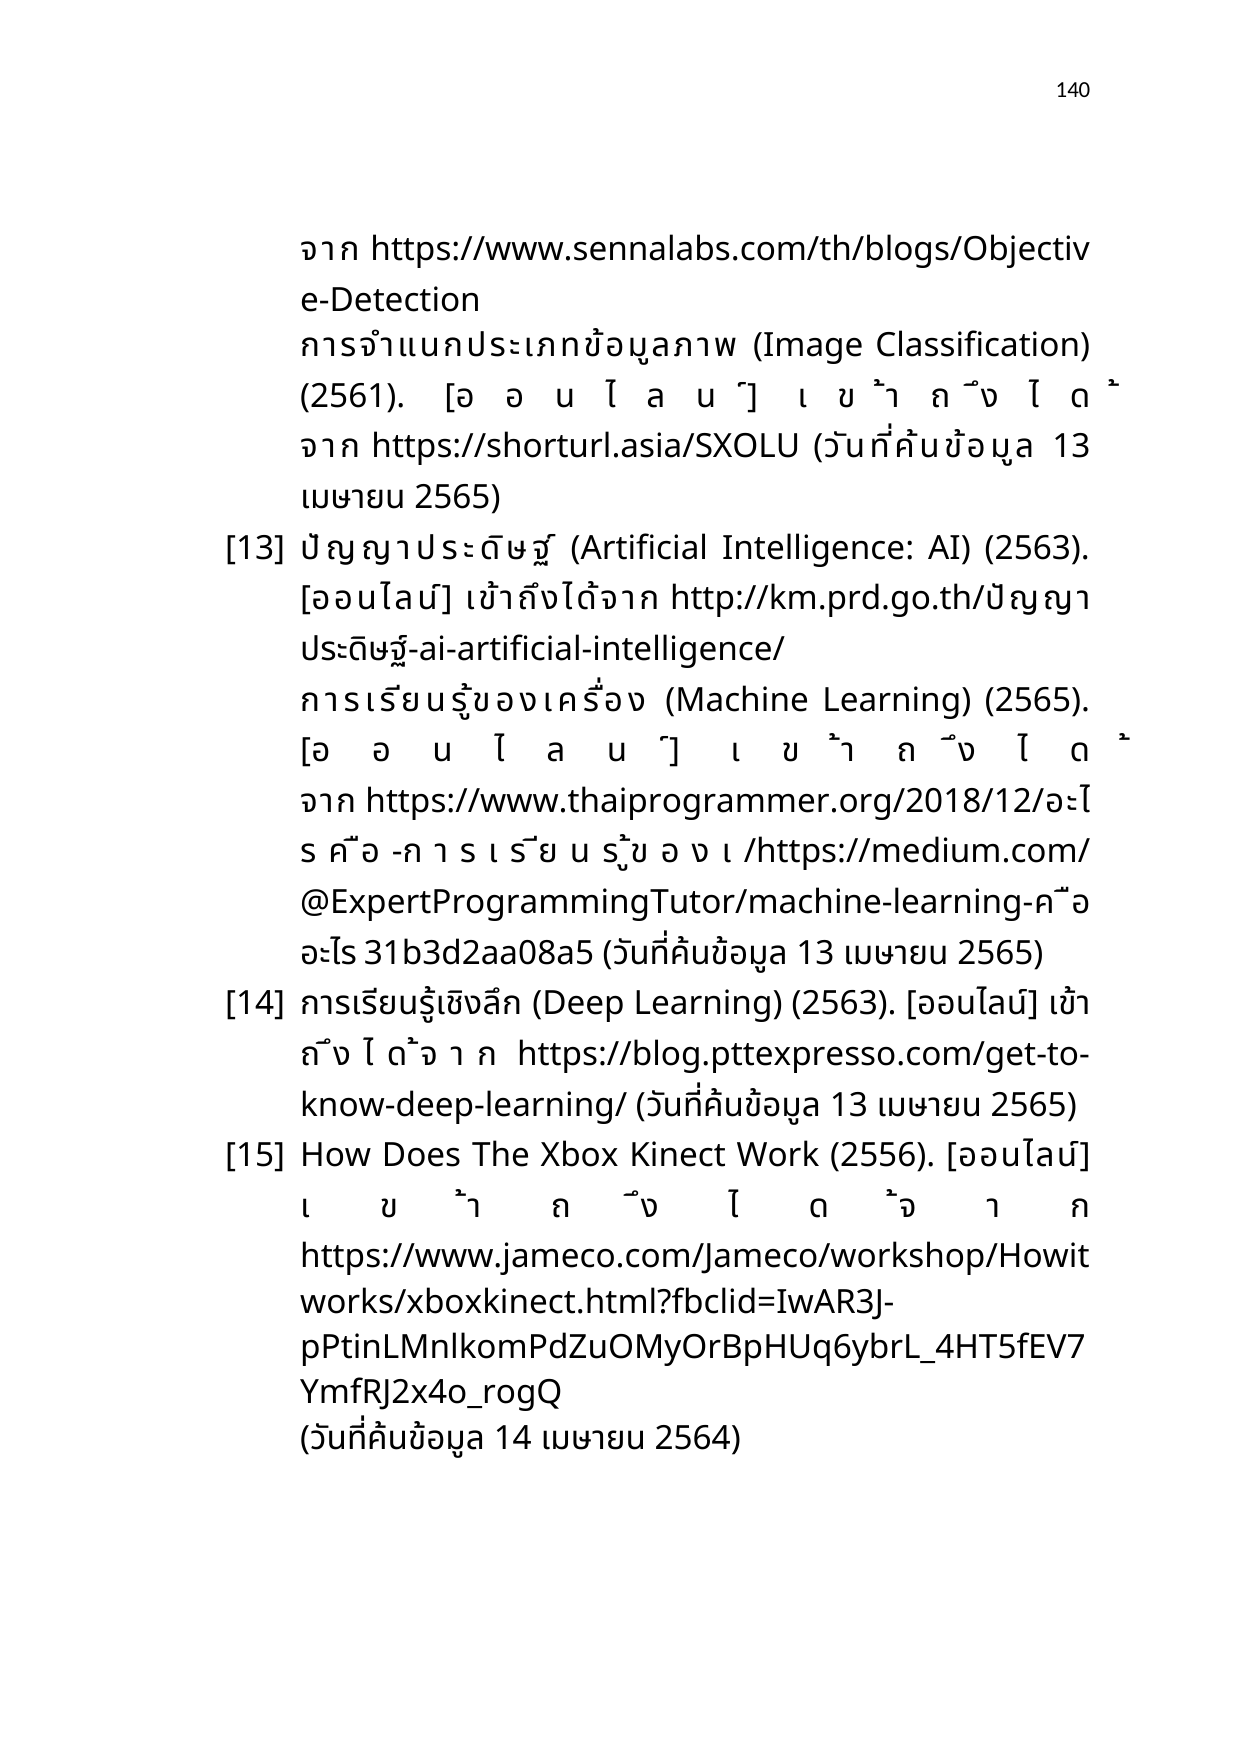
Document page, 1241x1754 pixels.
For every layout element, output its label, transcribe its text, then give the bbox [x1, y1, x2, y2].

text การเรียนรู้ของเครื่อง (Machine Learning) (2565). [ออนไลน์] เข้าถึงได้จากhttps://www.thaiprogrammer.org/2018/12/อะไรคือ-การเรียนรู้ของเ/https://medium.com/@ExpertProgrammingTutor/machine-learning-คืออะไร31b3d2aa08a5 (วันที่ค้นข้อมูล 13 เมษายน 2565) [300, 675, 1090, 979]
text [13] ปัญญาประดิษฐ์ (Artificial Intelligence: AI) (2563). [ออนไลน์] เข้าถึงได้จากhttp://km.prd.go.th/ปัญญาประดิษฐ์-ai-artificial-intelligence/ [225, 523, 1090, 675]
text (วันที่ค้นข้อมูล 14 เมษายน 2564) [225, 1414, 1090, 1464]
text [15] How Does The Xbox Kinect Work (2556). [ออนไลน์] เข้าถึงได้จาก https://www.jameco.com/Jameco/workshop/Howitworks/xboxkinect.html?fbclid=IwAR3J-pPtinLMnlkomPdZuOMyOrBpHUq6ybrL_4HT5fEV7YmfRJ2x4o_rogQ [225, 1131, 1090, 1414]
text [225, 225, 1090, 321]
text [14] การเรียนรู้เชิงลึก (Deep Learning) (2563). [ออนไลน์] เข้าถึงได้จากhttps://blog.pttexpresso.com/get-to-know-deep-learning/ (วันที่ค้นข้อมูล 13 เมษายน 2565) [225, 979, 1090, 1131]
text การจำแนกประเภทข้อมูลภาพ (Image Classification) (2561). [ออนไลน์] เข้าถึงได้จากhttps://shorturl.asia/SXOLU (วันที่ค้นข้อมูล 13 เมษายน 2565) [300, 321, 1090, 523]
